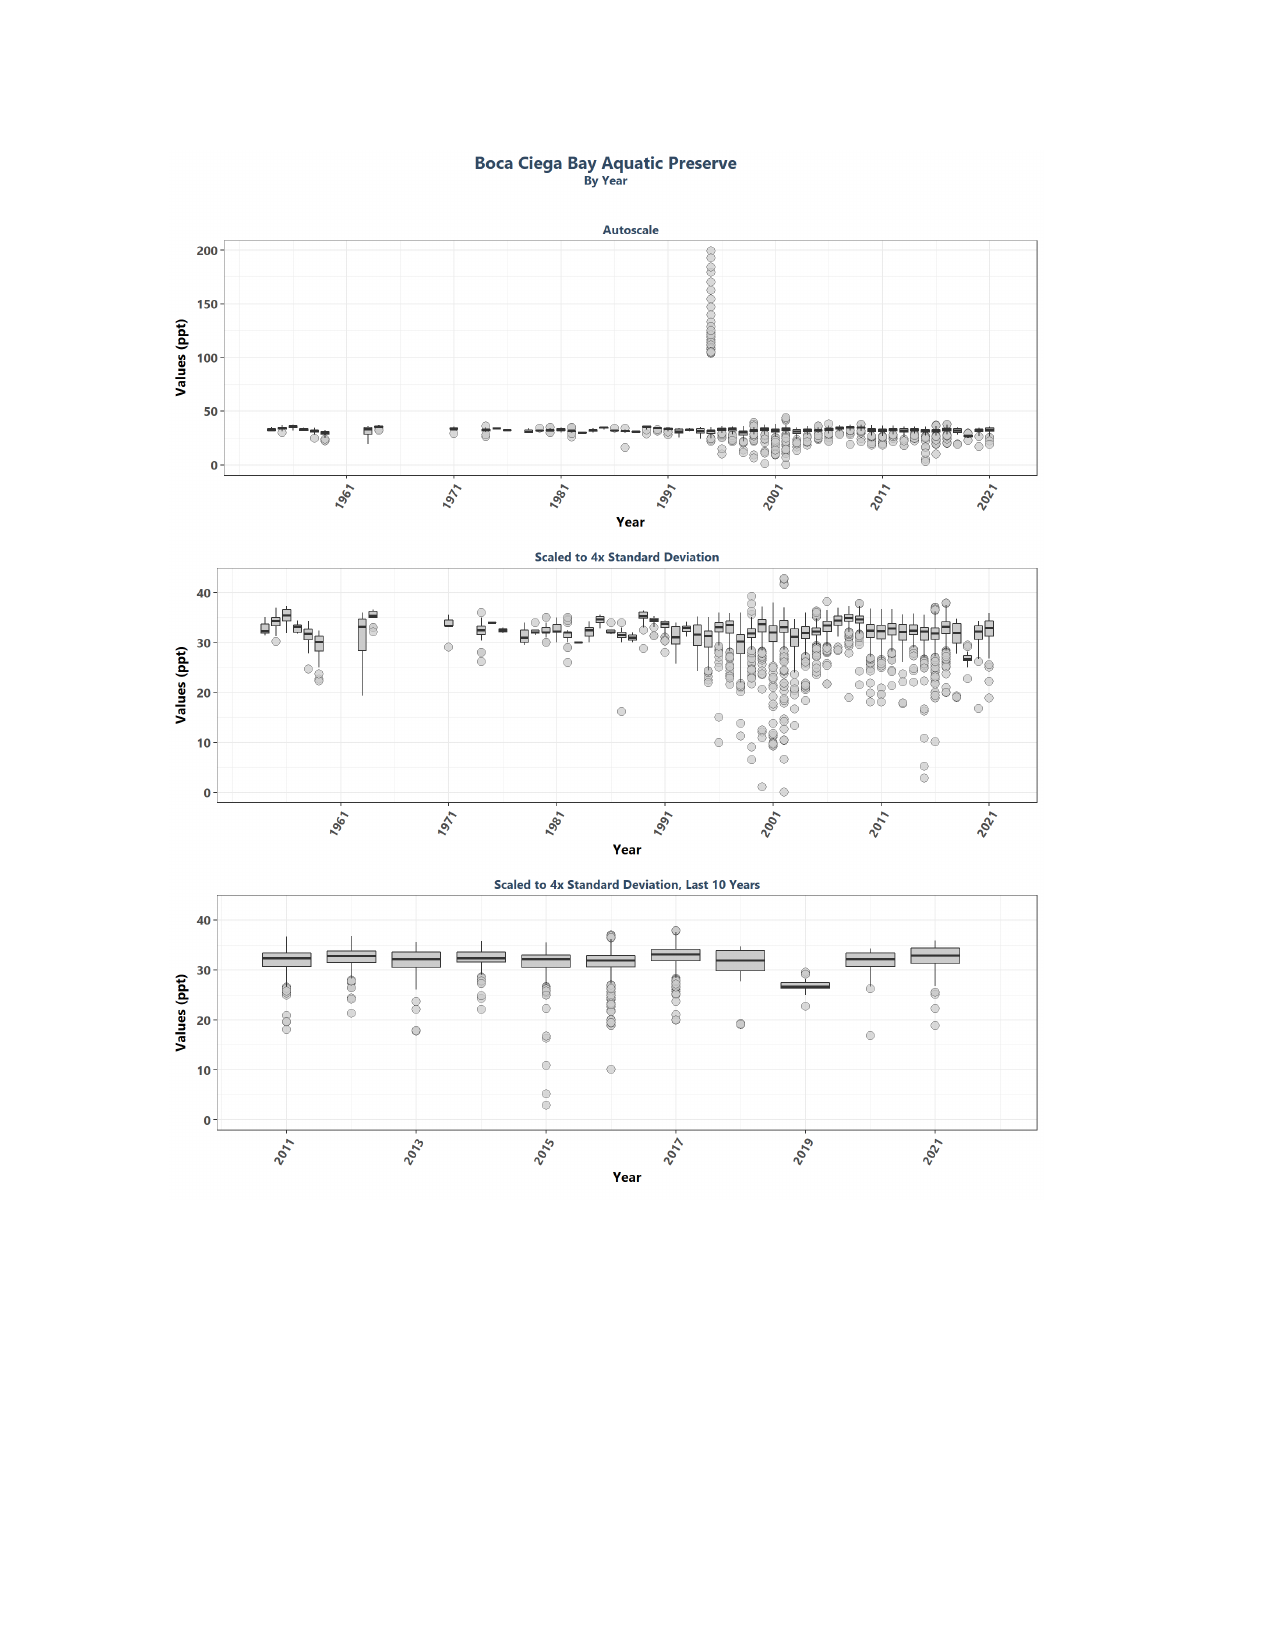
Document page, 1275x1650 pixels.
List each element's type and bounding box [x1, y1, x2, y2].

picture [168, 150, 1044, 1200]
